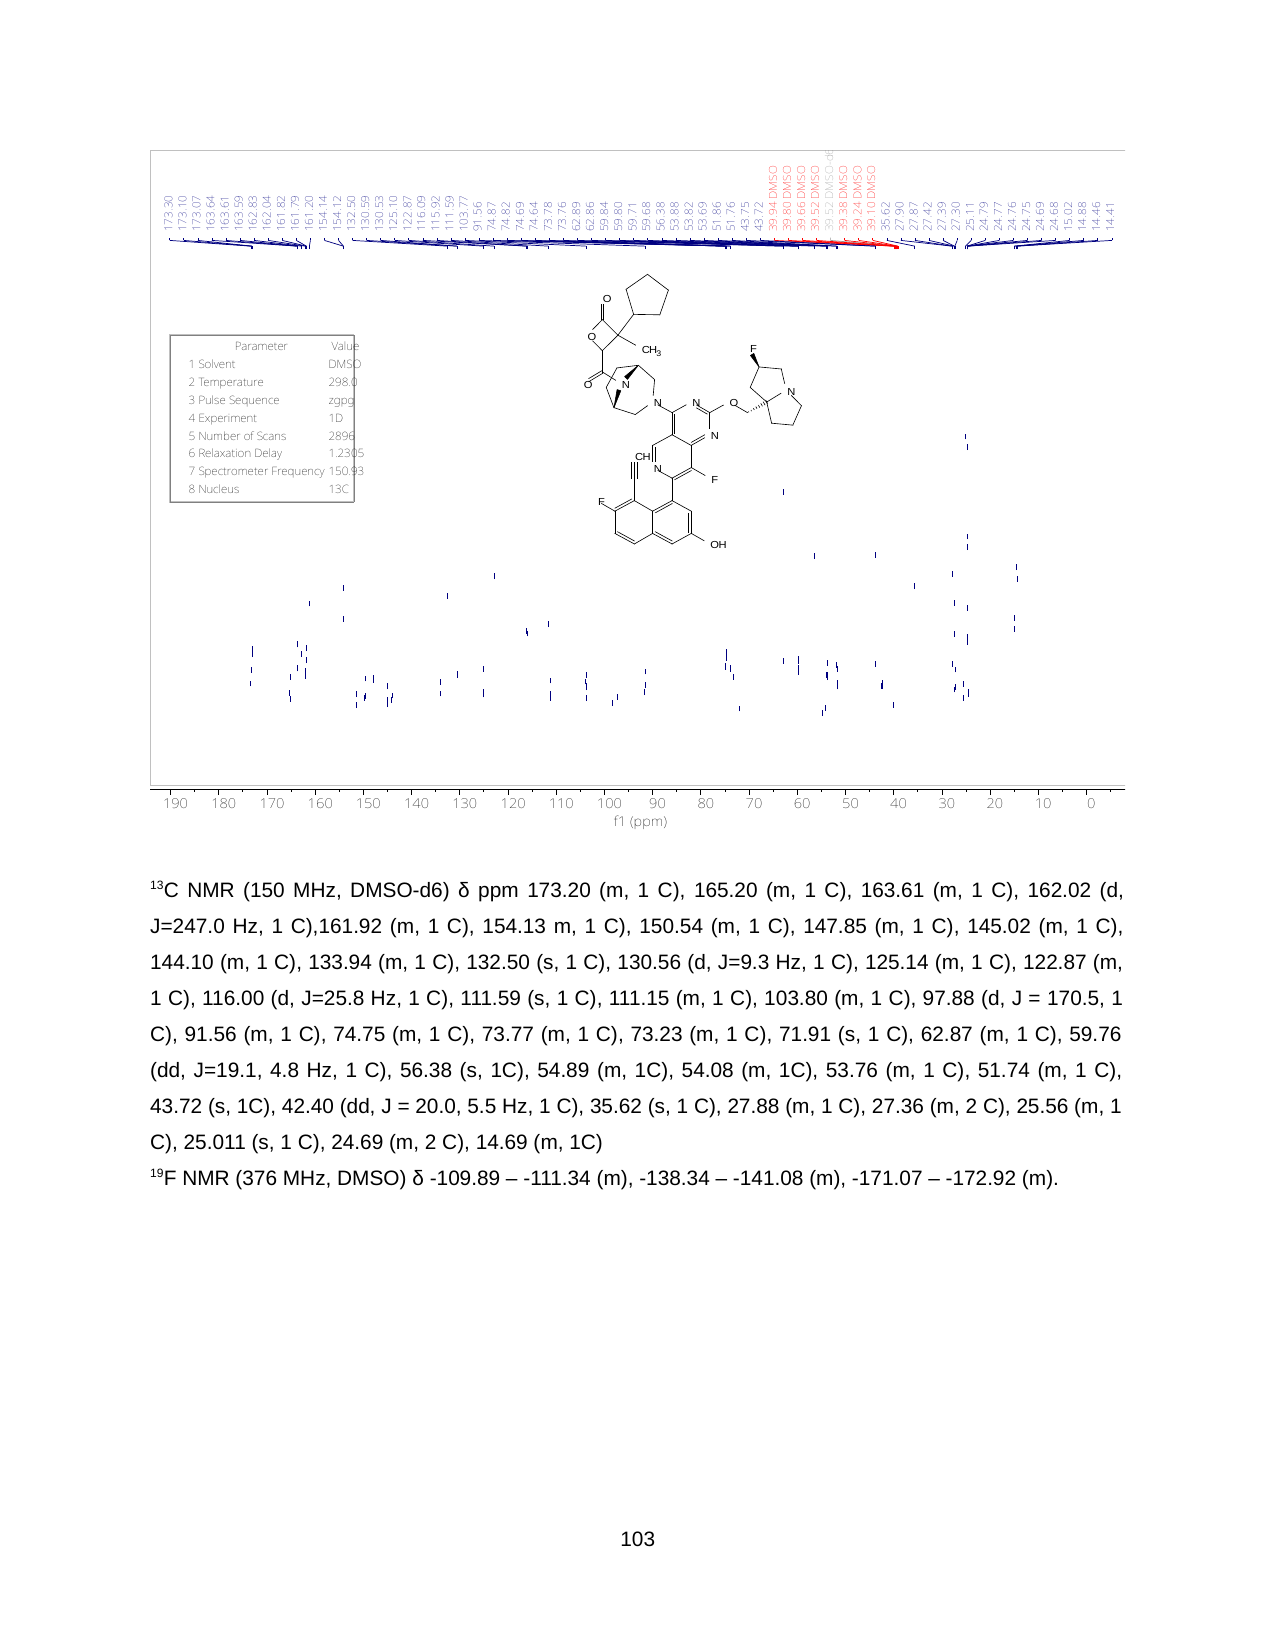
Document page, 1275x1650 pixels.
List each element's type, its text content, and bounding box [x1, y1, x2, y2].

text 13C NMR (150 MHz, DMSO-d6) δ ppm 173.20 (m, 1 C), 165.20 (m, 1 C), 163.61 (m, 1 C), 162.02 (d, J=247.0 Hz, 1 C),161.92 (m, 1 C), 154.13 m, 1 C), 150.54 (m, 1 C), 147.85 (m, 1 C), 145.02 (m, 1 C), 144.10 (m, 1 C), 133.94 (m, 1 C), 132.50 (s, 1 C), 130.56 (d, J=9.3 Hz, 1 C), 125.14 (m, 1 C), 122.87 (m, 1 C), 116.00 (d, J=25.8 Hz, 1 C), 111.59 (s, 1 C), 111.15 (m, 1 C), 103.80 (m, 1 C), 97.88 (d, J = 170.5, 1 C), 91.56 (m, 1 C), 74.75 (m, 1 C), 73.77 (m, 1 C), 73.23 (m, 1 C), 71.91 (s, 1 C), 62.87 (m, 1 C), 59.76 (dd, J=19.1, 4.8 Hz, 1 C), 56.38 (s, 1C), 54.89 (m, 1C), 54.08 (m, 1C), 53.76 (m, 1 C), 51.74 (m, 1 C), 43.72 (s, 1C), 42.40 (dd, J = 20.0, 5.5 Hz, 1 C), 35.62 (s, 1 C), 27.88 (m, 1 C), 27.36 (m, 2 C), 25.56 (m, 1 C), 25.011 (s, 1 C), 24.69 (m, 2 C), 14.69 (m, 1C) [150, 878, 1125, 1154]
text 19F NMR (376 MHz, DMSO) δ -109.89 – -111.34 (m), -138.34 – -141.08 (m), -171.07 – -172.92 (m). [150, 1166, 1125, 1189]
